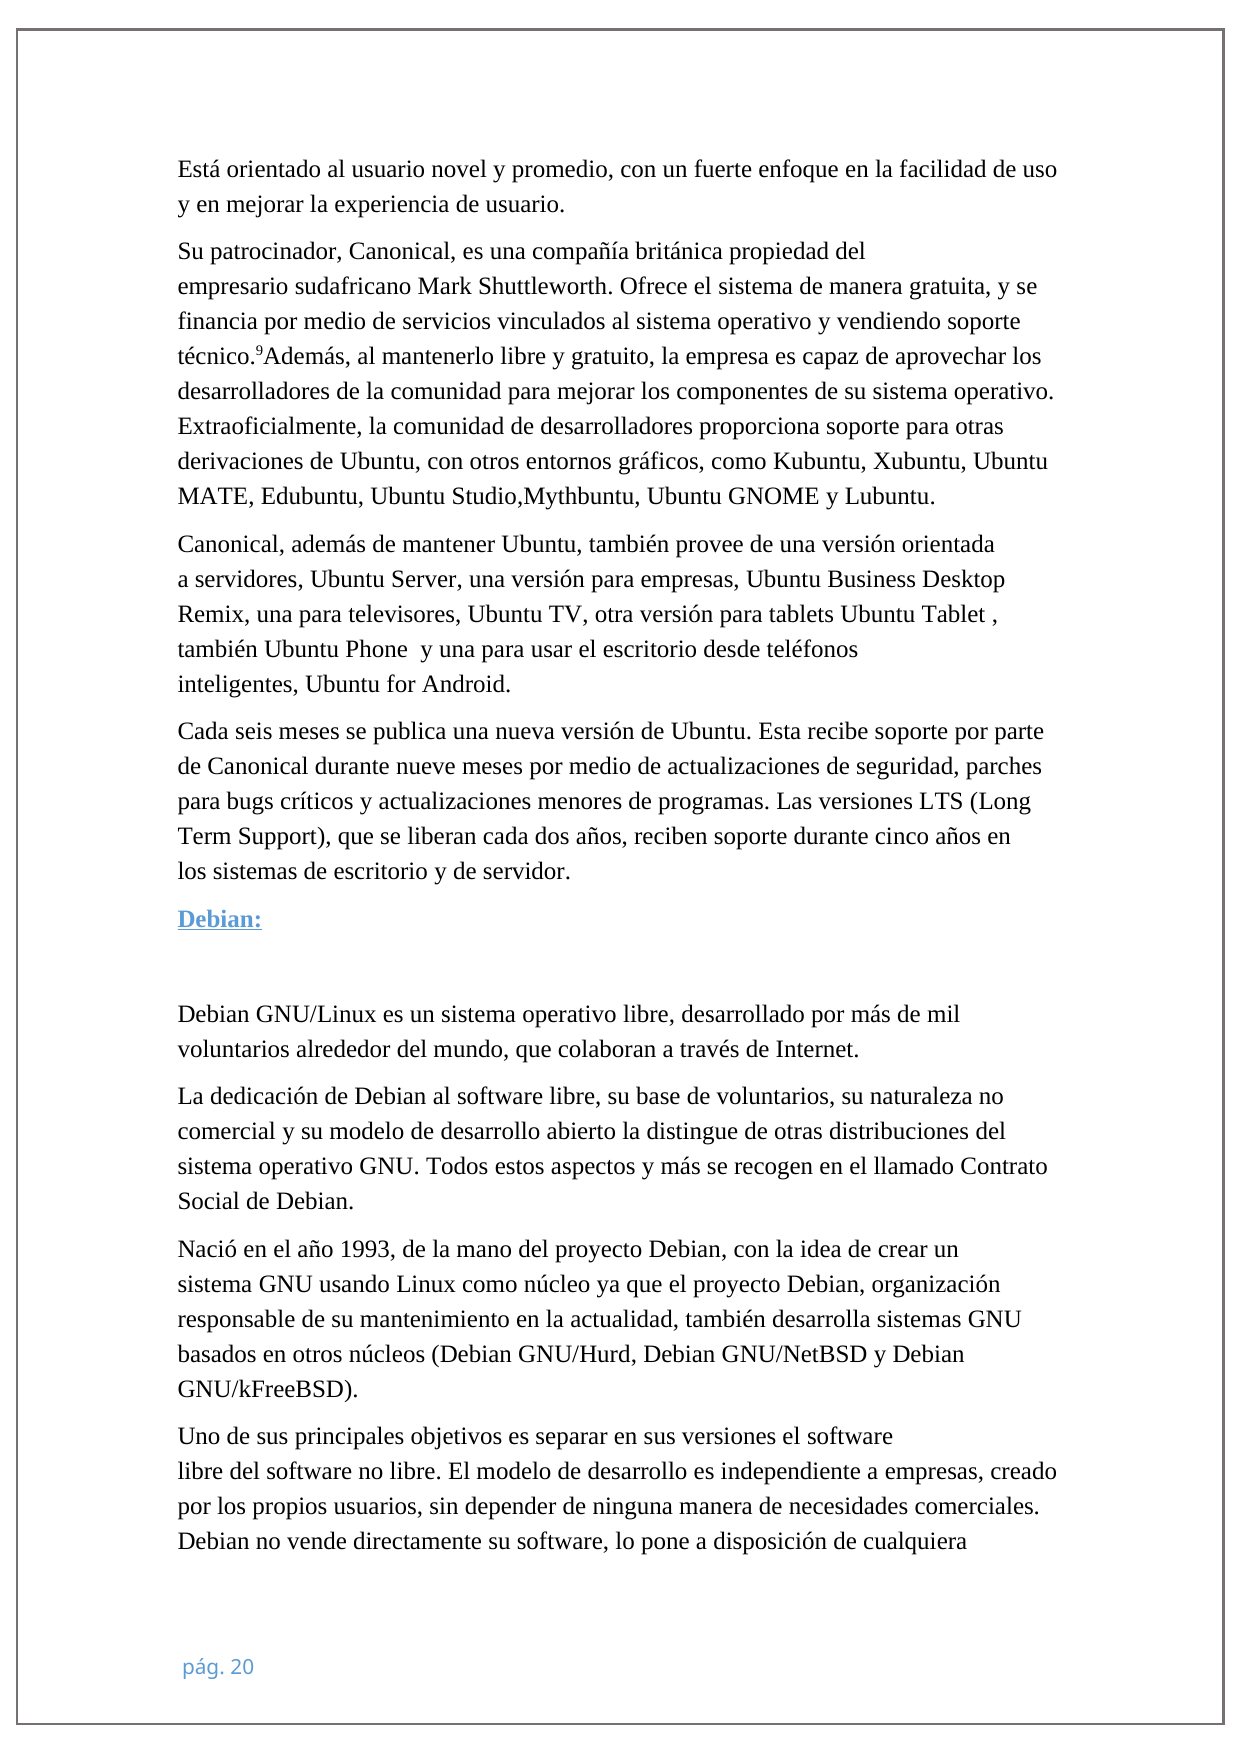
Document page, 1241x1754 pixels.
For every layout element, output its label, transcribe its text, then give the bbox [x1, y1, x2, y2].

text Nació en el año 1993, de la mano del proyecto Debian, con la idea de crear un sistema GNU usando Linux como núcleo ya que el proyecto Debian, organización responsable de su mantenimiento en la actualidad, también desarrolla sistemas GNU basados en otros núcleos (Debian GNU/Hurd, Debian GNU/NetBSD y Debian GNU/kFreeBSD). [177, 1228, 1063, 1403]
text Su patrocinador, Canonical, es una compañía británica propiedad del empresario sudafricano Mark Shuttleworth. Ofrece el sistema de manera gratuita, y se financia por medio de servicios vinculados al sistema operativo y vendiendo soporte técnico.9Además, al mantenerlo libre y gratuito, la empresa es capaz de aprovechar los desarrolladores de la comunidad para mejorar los componentes de su sistema operativo. Extraoficialmente, la comunidad de desarrolladores proporciona soporte para otras derivaciones de Ubuntu, con otros entornos gráficos, como Kubuntu, Xubuntu, Ubuntu MATE, Edubuntu, Ubuntu Studio,Mythbuntu, Ubuntu GNOME y Lubuntu. [177, 230, 1063, 510]
text Debian GNU/Linux es un sistema operativo libre, desarrollado por más de mil voluntarios alrededor del mundo, que colaboran a través de Internet. [177, 993, 1063, 1063]
text La dedicación de Debian al software libre, su base de voluntarios, su naturaleza no comercial y su modelo de desarrollo abierto la distingue de otras distribuciones del sistema operativo GNU. Todos estos aspectos y más se recogen en el llamado Contrato Social de Debian. [177, 1075, 1063, 1215]
text Está orientado al usuario novel y promedio, con un fuerte enfoque en la facilidad de uso y en mejorar la experiencia de usuario. [177, 148, 1063, 218]
text Debian: [177, 898, 1063, 933]
text Cada seis meses se publica una nueva versión de Ubuntu. Esta recibe soporte por parte de Canonical durante nueve meses por medio de actualizaciones de seguridad, parches para bugs críticos y actualizaciones menores de programas. Las versiones LTS (Long Term Support), que se liberan cada dos años, reciben soporte durante cinco años en los sistemas de escritorio y de servidor. [177, 710, 1063, 885]
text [177, 1415, 1063, 1555]
text Canonical, además de mantener Ubuntu, también provee de una versión orientada a servidores, Ubuntu Server, una versión para empresas, Ubuntu Business Desktop Remix, una para televisores, Ubuntu TV, otra versión para tablets Ubuntu Tablet , también Ubuntu Phone y una para usar el escritorio desde teléfonos inteligentes, Ubuntu for Android. [177, 523, 1063, 698]
